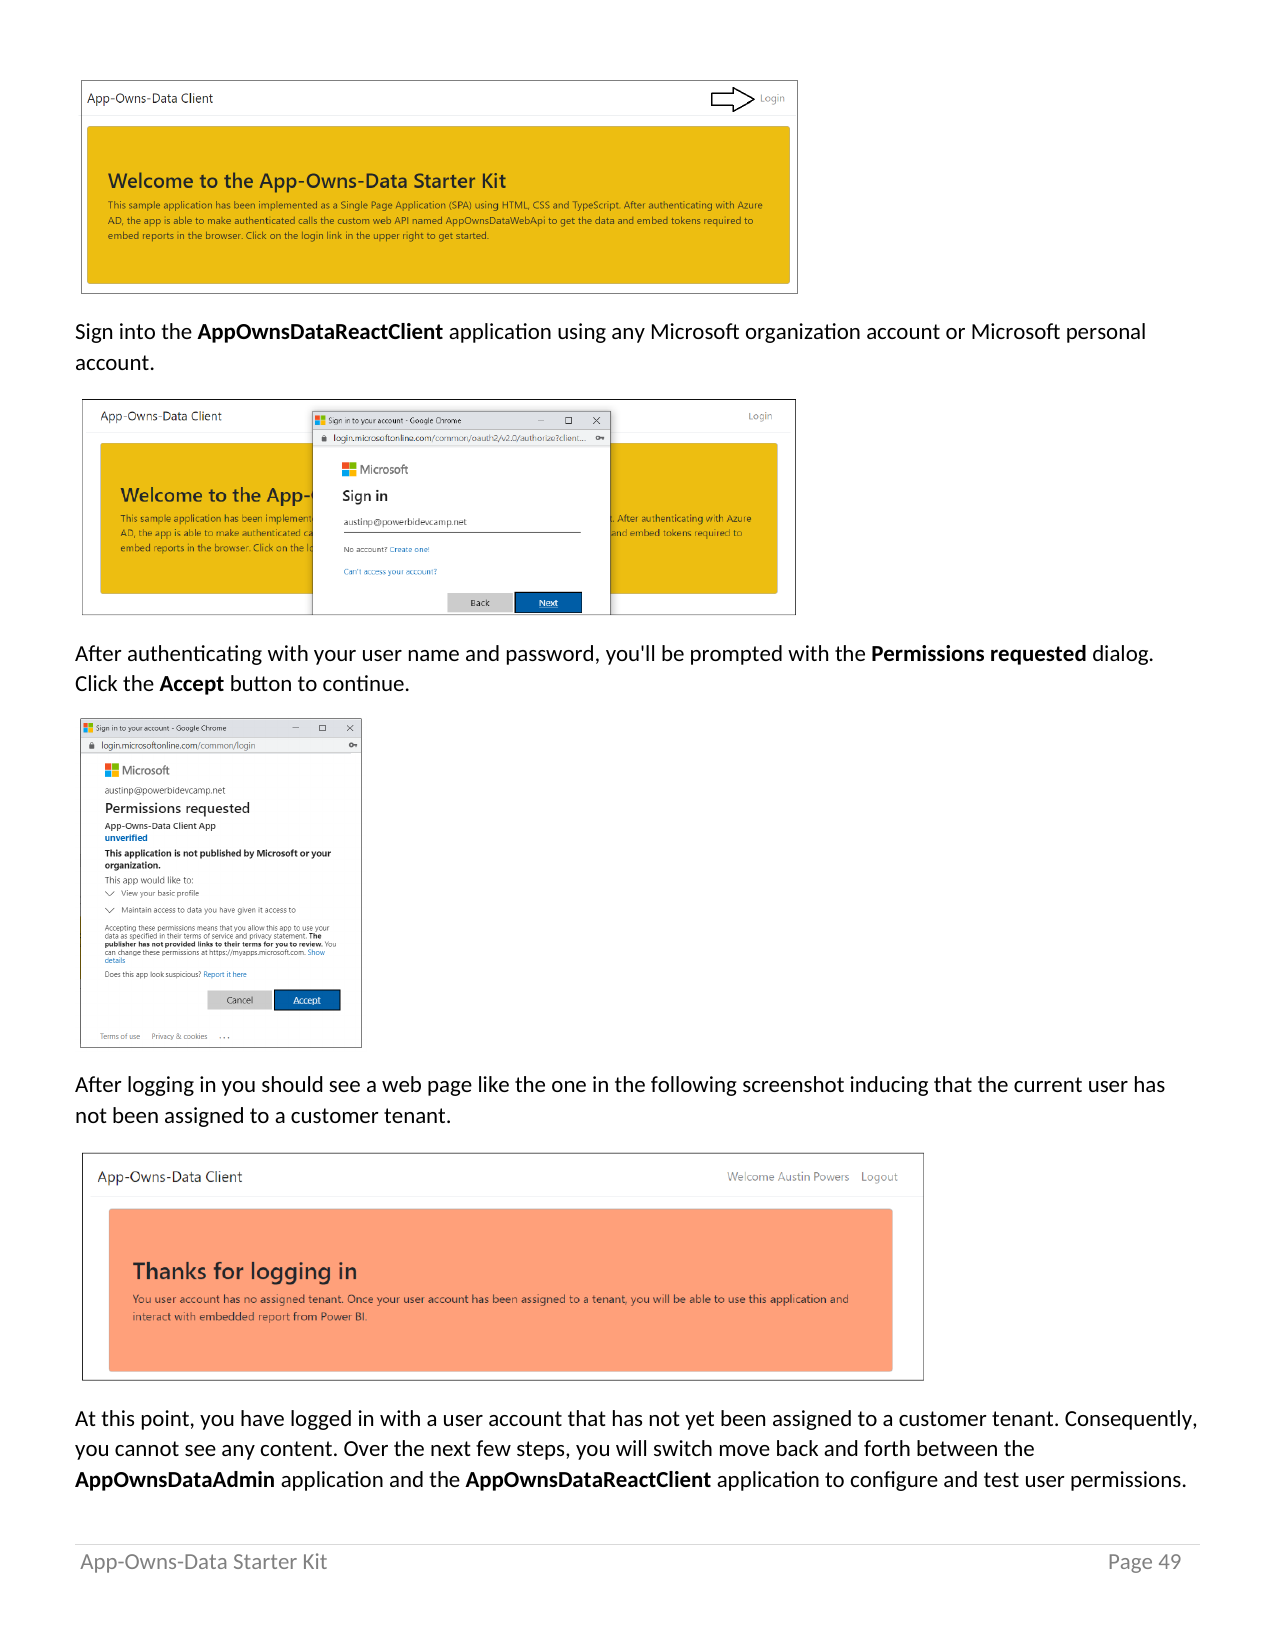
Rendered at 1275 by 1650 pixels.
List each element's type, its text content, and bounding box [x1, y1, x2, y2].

picture [75, 394, 802, 620]
text After logging in you should see a web page like the one in the following screenshot inducing that the current user has not been assigned to a customer tenant. [75, 1071, 1200, 1129]
text Sign into the AppOwnsDataReactClient application using any Microsoft organization account or Microsoft personal account. [75, 317, 1200, 376]
text After authenticating with your user name and password, you'll be prompted with the Permissions requested dialog. Click the Accept button to continue. [75, 639, 1200, 697]
picture [75, 75, 804, 299]
text At this point, you have logged in with a user account that has not yet been assigned to a customer tenant. Consequently, you cannot see any content. Over the next few steps, you will switch move back and forth between the AppOwnsDataAdmin application and the AppOwnsDataReactClient application to configure and test user permissions. [75, 1404, 1200, 1493]
picture [75, 1147, 930, 1386]
picture [75, 716, 367, 1052]
